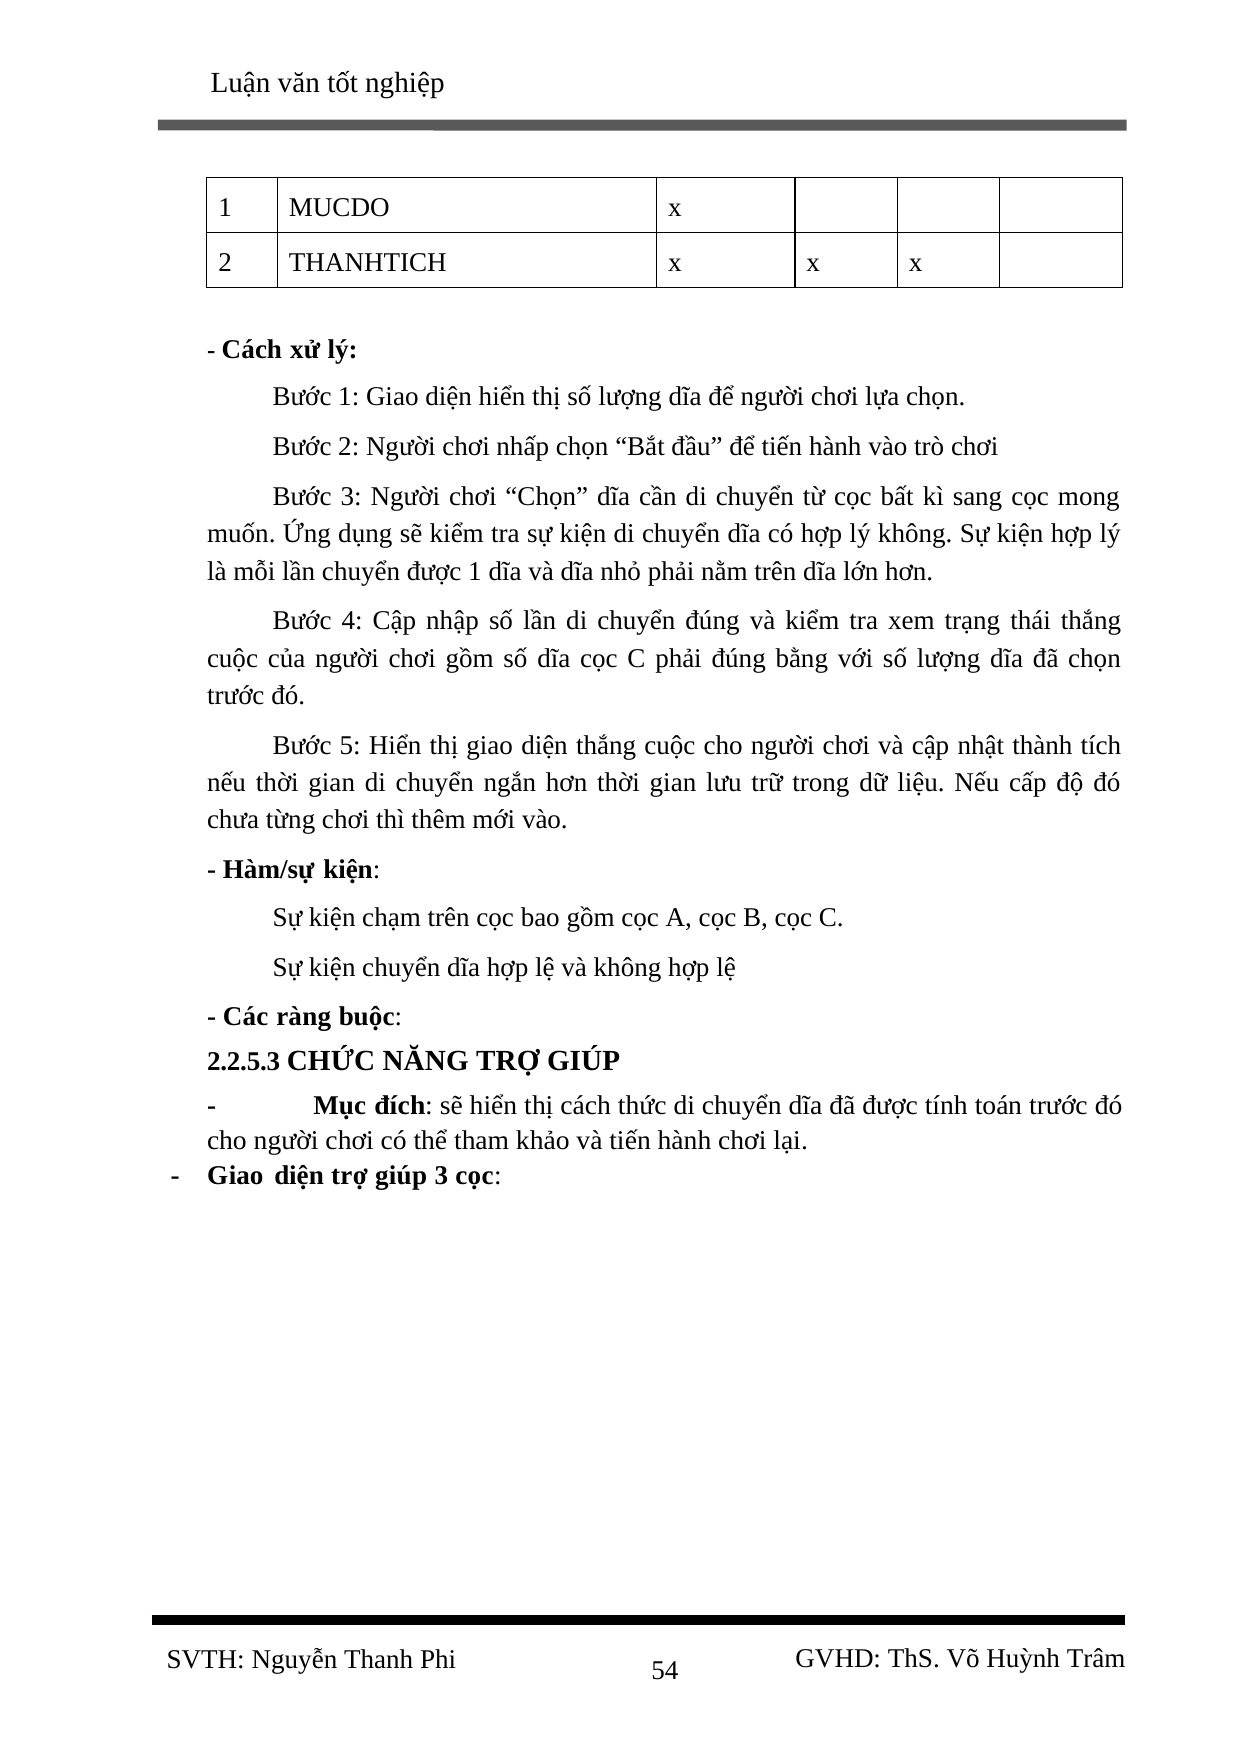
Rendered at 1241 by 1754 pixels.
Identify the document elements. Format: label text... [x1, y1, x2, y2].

table_cell [796, 178, 897, 232]
text Bước 4: Cập nhập số lần di chuyển đúng và kiểm tra xem trạng thái thắng cuộc của người chơi gồm số dĩa cọc C phải đúng bằng với số lượng dĩa đã chọn trước đó. [207, 604, 1122, 710]
text Sự kiện chạm trên cọc bao gồm cọc A, cọc B, cọc C. [207, 901, 1122, 932]
table_cell MUCDO [278, 178, 656, 232]
table_cell 2 [207, 233, 277, 287]
table_cell THANHTICH [278, 233, 656, 287]
table_cell x [657, 233, 794, 287]
text Bước 5: Hiển thị giao diện thắng cuộc cho người chơi và cập nhật thành tích nếu thời gian di chuyển ngắn hơn thời gian lưu trữ trong dữ liệu. Nếu cấp độ đó chưa từng chơi thì thêm mới vào. [207, 729, 1122, 834]
table_cell [1000, 178, 1122, 232]
text Sự kiện chuyển dĩa hợp lệ và không hợp lệ [207, 951, 1122, 982]
table_cell [898, 178, 999, 232]
table_cell [1000, 233, 1122, 287]
text Bước 1: Giao diện hiển thị số lượng dĩa để người chơi lựa chọn. [207, 381, 1122, 412]
subtitle 2.2.5.3 CHỨC NĂNG TRỢ GIÚP [207, 1042, 1122, 1077]
text - Cách xử lý: [207, 333, 1123, 364]
table_cell x [657, 178, 794, 232]
table_cell 1 [207, 178, 277, 232]
text - Các ràng buộc: [207, 1000, 1124, 1032]
text - Mục đích: sẽ hiển thị cách thức di chuyển dĩa đã được tính toán trước đó cho người chơi có thể tham khảo và tiến hành chơi lại. [207, 1089, 1124, 1155]
table_cell x [898, 233, 999, 287]
text - Giao diện trợ giúp 3 cọc: [170, 1159, 1117, 1190]
text - Hàm/sự kiện: [207, 853, 1124, 884]
table_cell x [796, 233, 897, 287]
text Bước 3: Người chơi “Chọn” dĩa cần di chuyển từ cọc bất kì sang cọc mong muốn. Ứng dụng sẽ kiểm tra sự kiện di chuyển dĩa có hợp lý không. Sự kiện hợp lý là mỗi lần chuyển được 1 dĩa và dĩa nhỏ phải nằm trên dĩa lớn hơn. [207, 480, 1122, 586]
text Bước 2: Người chơi nhấp chọn “Bắt đầu” để tiến hành vào trò chơi [207, 430, 1122, 461]
